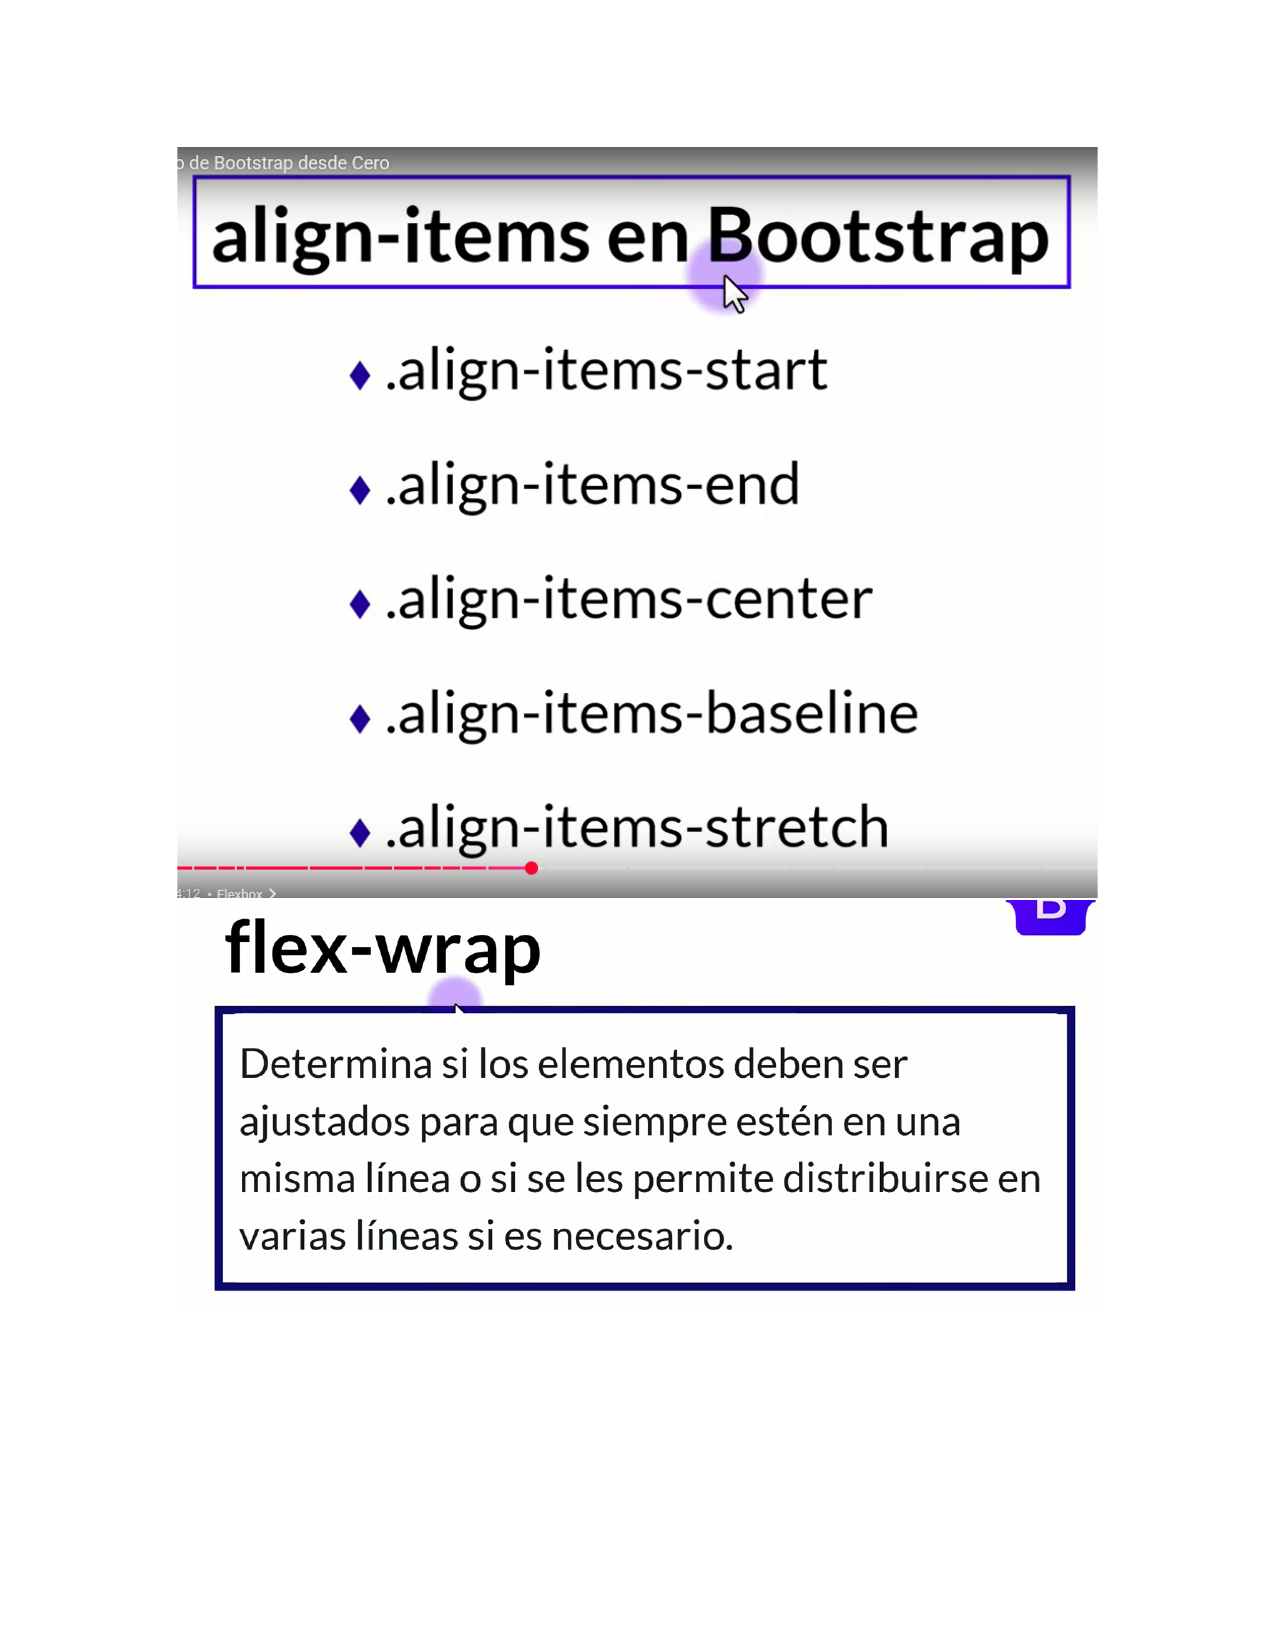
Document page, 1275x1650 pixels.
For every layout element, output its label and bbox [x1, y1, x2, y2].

picture [177, 900, 1098, 1312]
picture [177, 147, 1098, 898]
